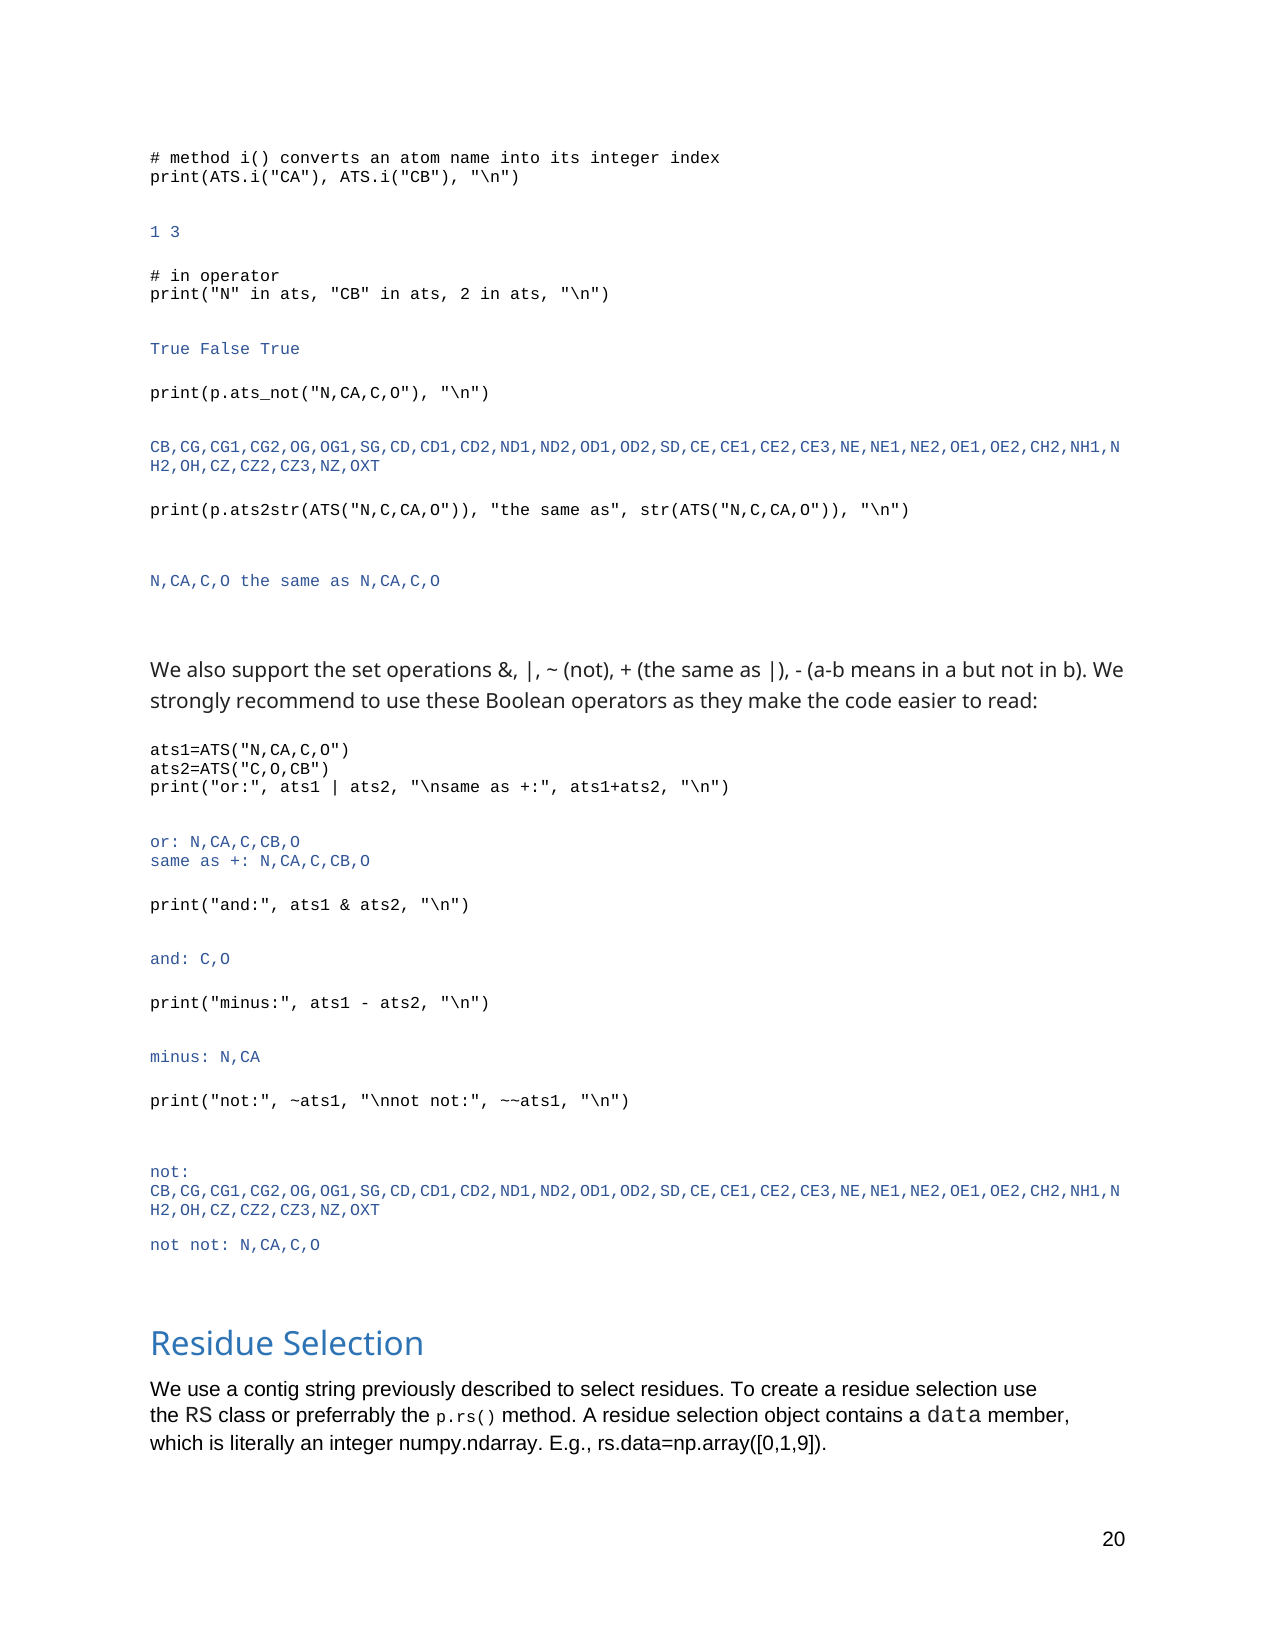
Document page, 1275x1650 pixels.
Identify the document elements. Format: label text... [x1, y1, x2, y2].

text We also support the set operations &, |, ~ (not), + (the same as |), - (a-b means in a but not in b). We strongly recommend to use these Boolean operators as they make the code easier to read: [150, 655, 1125, 714]
text print("and:", ats1 & ats2, "\n") [150, 896, 1125, 934]
text # method i() converts an atom name into its integer index print(ATS.i("CA"), ATS.i("CB"), "\n") [150, 150, 1125, 207]
text True False True [150, 340, 1125, 359]
text N,CA,C,O the same as N,CA,C,O [150, 572, 1125, 591]
text not: CB,CG,CG1,CG2,OG,OG1,SG,CD,CD1,CD2,ND1,ND2,OD1,OD2,SD,CE,CE1,CE2,CE3,NE,NE1,NE2,OE1,OE2,CH2,NH1,NH2,OH,CZ,CZ2,CZ3,NZ,OXT [150, 1164, 1125, 1220]
text CB,CG,CG1,CG2,OG,OG1,SG,CD,CD1,CD2,ND1,ND2,OD1,OD2,SD,CE,CE1,CE2,CE3,NE,NE1,NE2,OE1,OE2,CH2,NH1,NH2,OH,CZ,CZ2,CZ3,NZ,OXT [150, 438, 1125, 476]
text minus: N,CA [150, 1049, 1125, 1068]
text print("minus:", ats1 - ats2, "\n") [150, 994, 1125, 1032]
text and: C,O [150, 951, 1125, 969]
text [150, 1377, 1125, 1455]
text # in operator print("N" in ats, "CB" in ats, 2 in ats, "\n") [150, 267, 1125, 324]
text or: N,CA,C,CB,O same as +: N,CA,C,CB,O [150, 833, 1125, 871]
text 1 3 [150, 223, 1125, 242]
text print("not:", ~ats1, "\nnot not:", ~~ats1, "\n") [150, 1093, 1125, 1111]
text ats1=ATS("N,CA,C,O") ats2=ATS("C,O,CB") print("or:", ats1 | ats2, "\nsame as +:", ats1+ats2, "\n") [150, 741, 1125, 817]
subtitle Residue Selection [150, 1320, 1125, 1365]
text print(p.ats2str(ATS("N,C,CA,O")), "the same as", str(ATS("N,C,CA,O")), "\n") [150, 501, 1125, 520]
text not not: N,CA,C,O [150, 1237, 1125, 1256]
text print(p.ats_not("N,CA,C,O"), "\n") [150, 384, 1125, 422]
